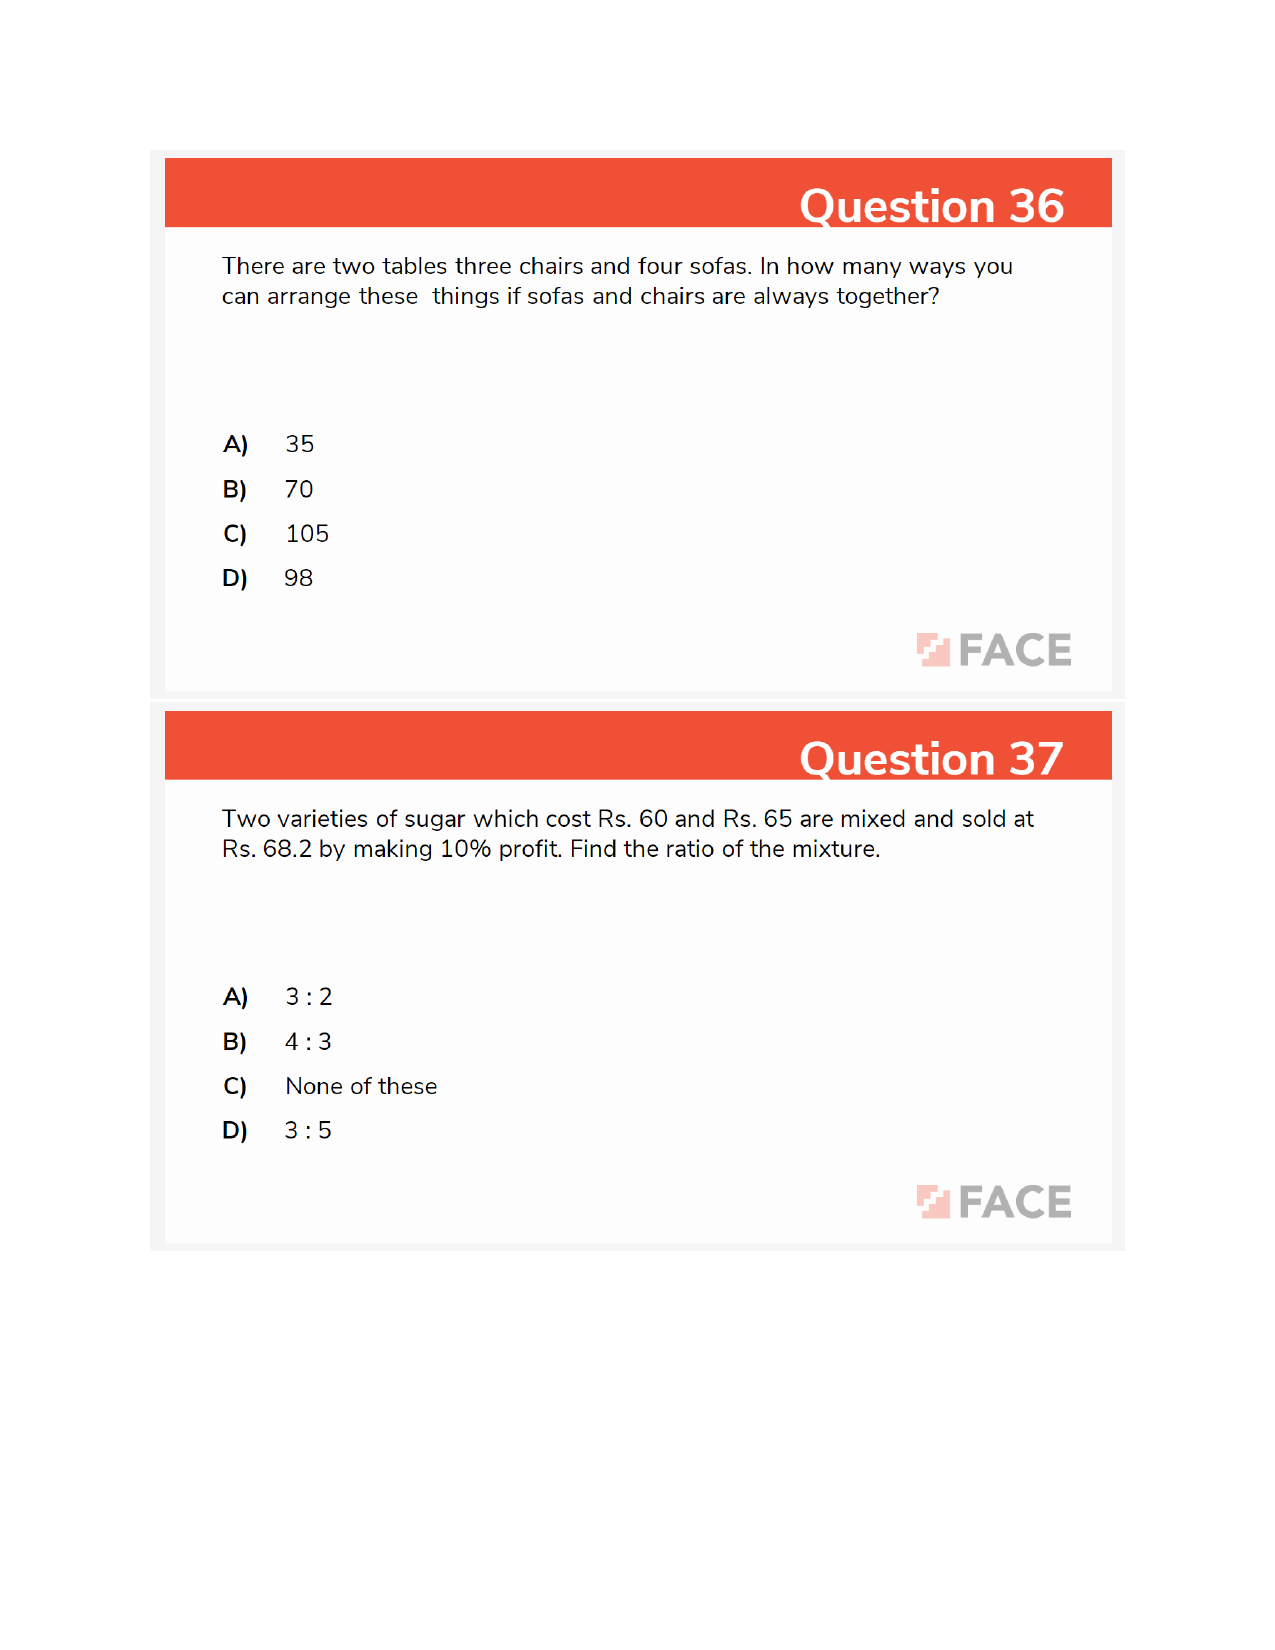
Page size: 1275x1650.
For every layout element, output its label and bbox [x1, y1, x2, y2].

picture [150, 702, 1125, 1251]
picture [150, 150, 1125, 699]
